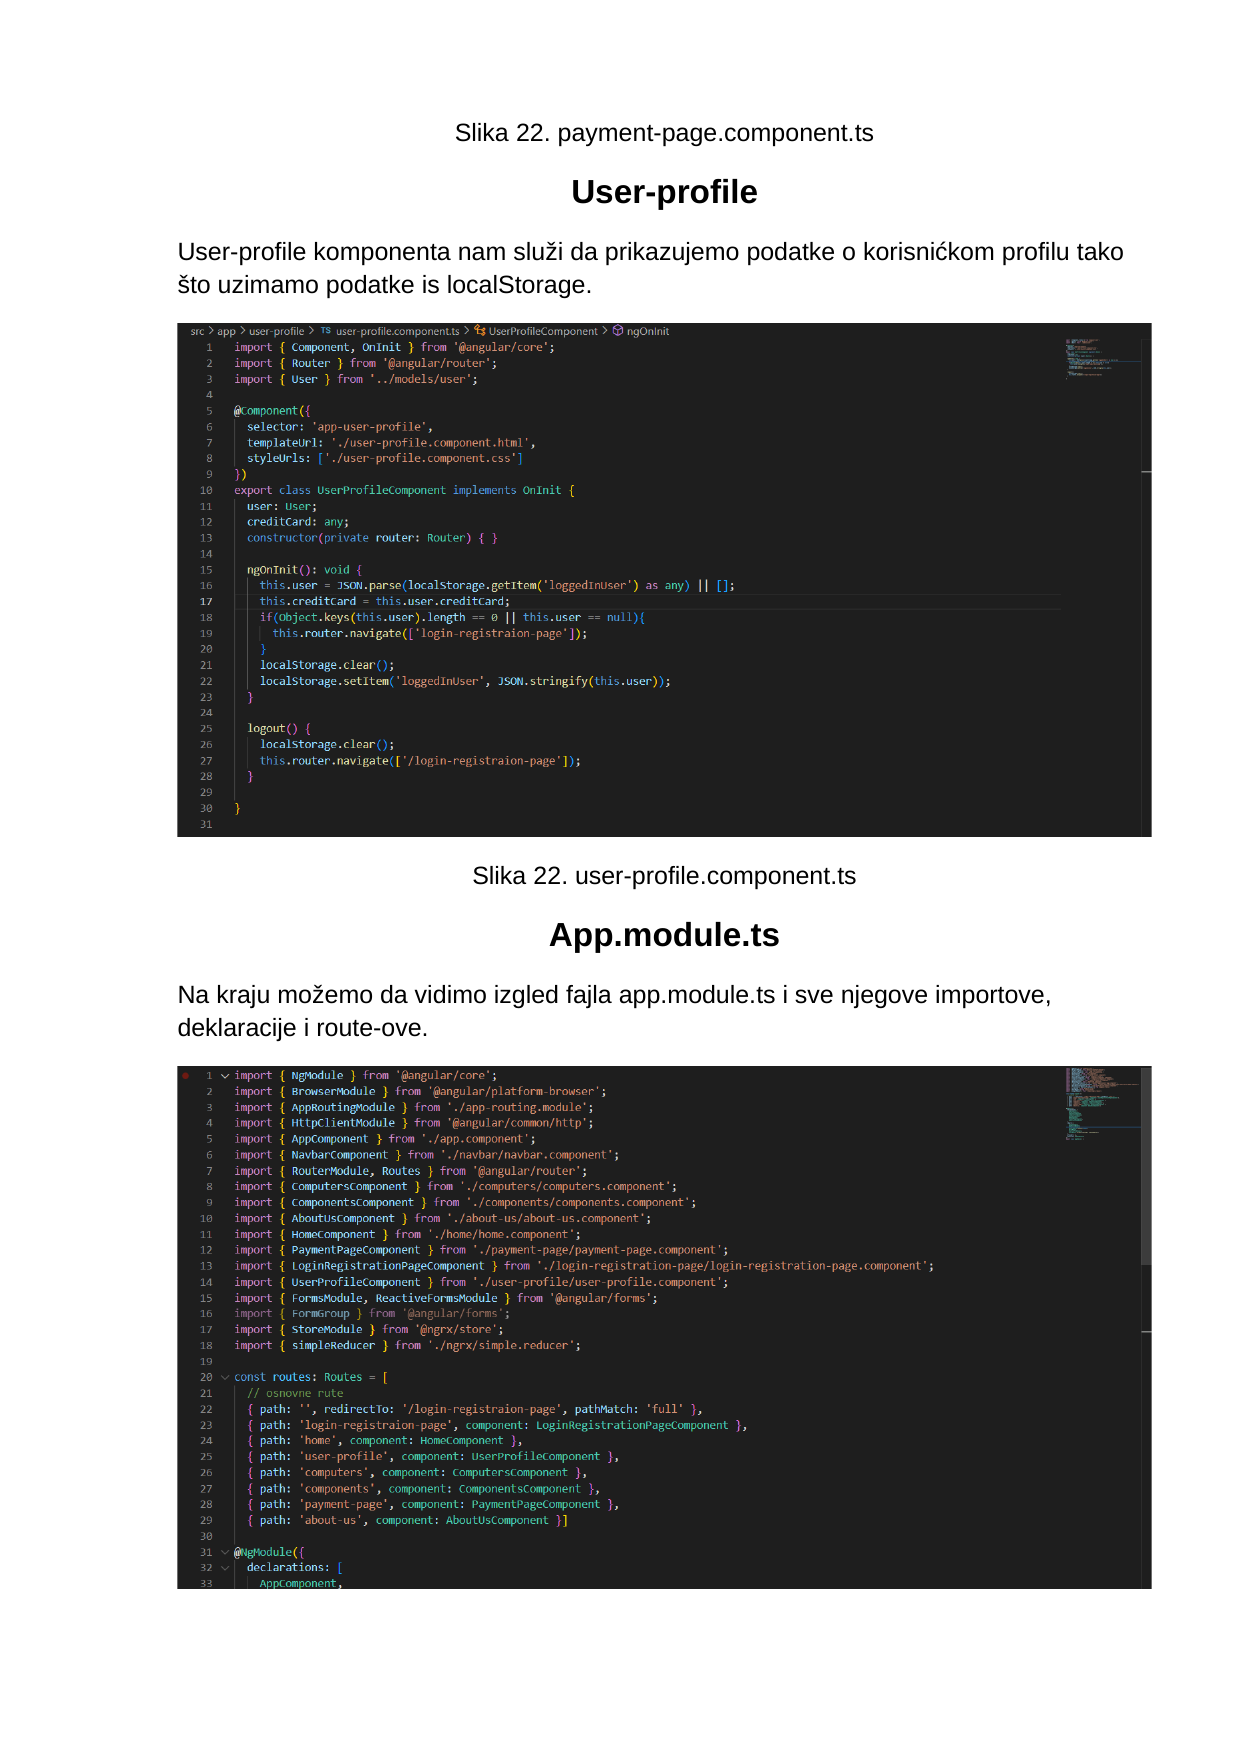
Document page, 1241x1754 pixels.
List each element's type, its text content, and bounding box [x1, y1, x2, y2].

text Slika 22. user-profile.component.ts [177, 861, 1152, 890]
text Slika 22. payment-page.component.ts [177, 118, 1152, 147]
picture [177, 1066, 1152, 1589]
text User-profile komponenta nam služi da prikazujemo podatke o korisnićkom profilu tako što uzimamo podatke is localStorage. [177, 237, 1152, 299]
text App.module.ts [177, 915, 1152, 953]
picture [177, 323, 1152, 837]
text User-profile [177, 172, 1152, 210]
text Na kraju možemo da vidimo izgled fajla app.module.ts i sve njegove importove, deklaracije i route-ove. [177, 980, 1152, 1042]
